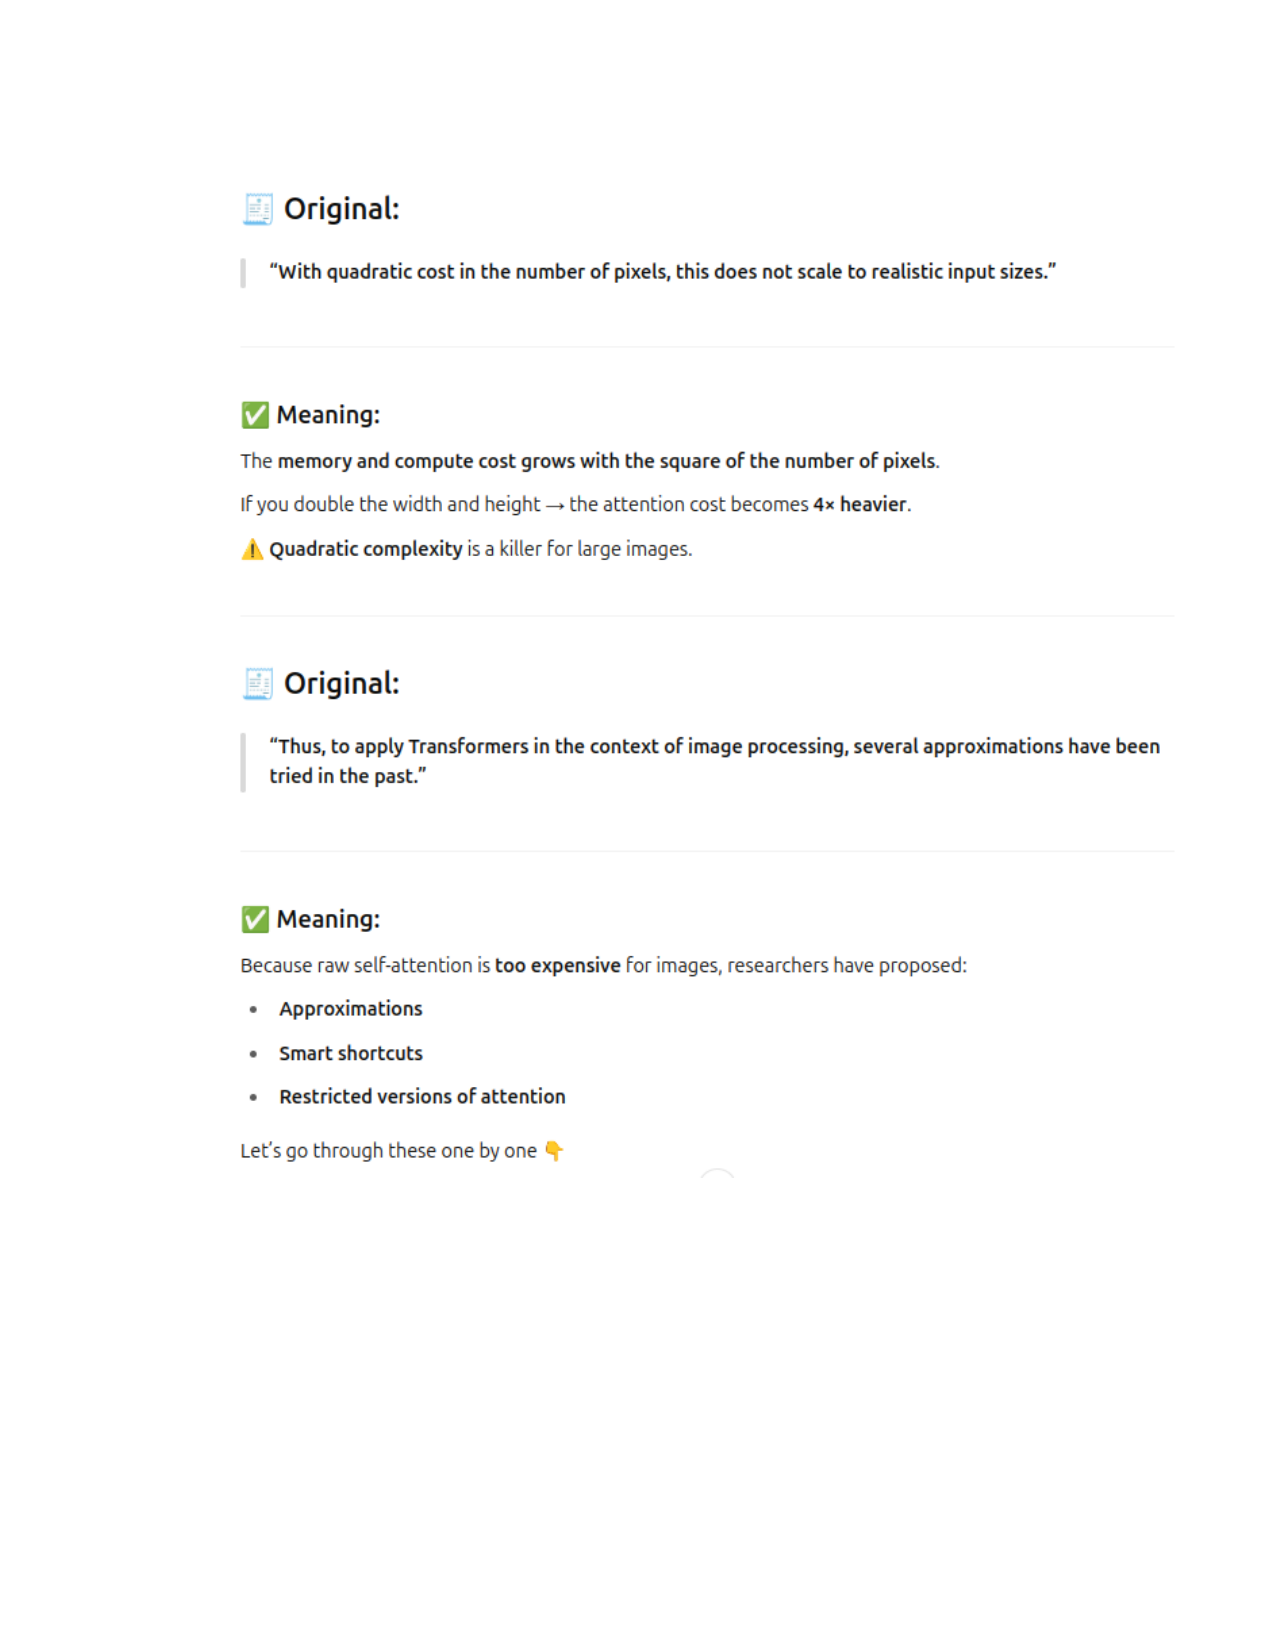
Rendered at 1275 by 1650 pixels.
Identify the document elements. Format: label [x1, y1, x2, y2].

picture [223, 150, 1199, 1178]
